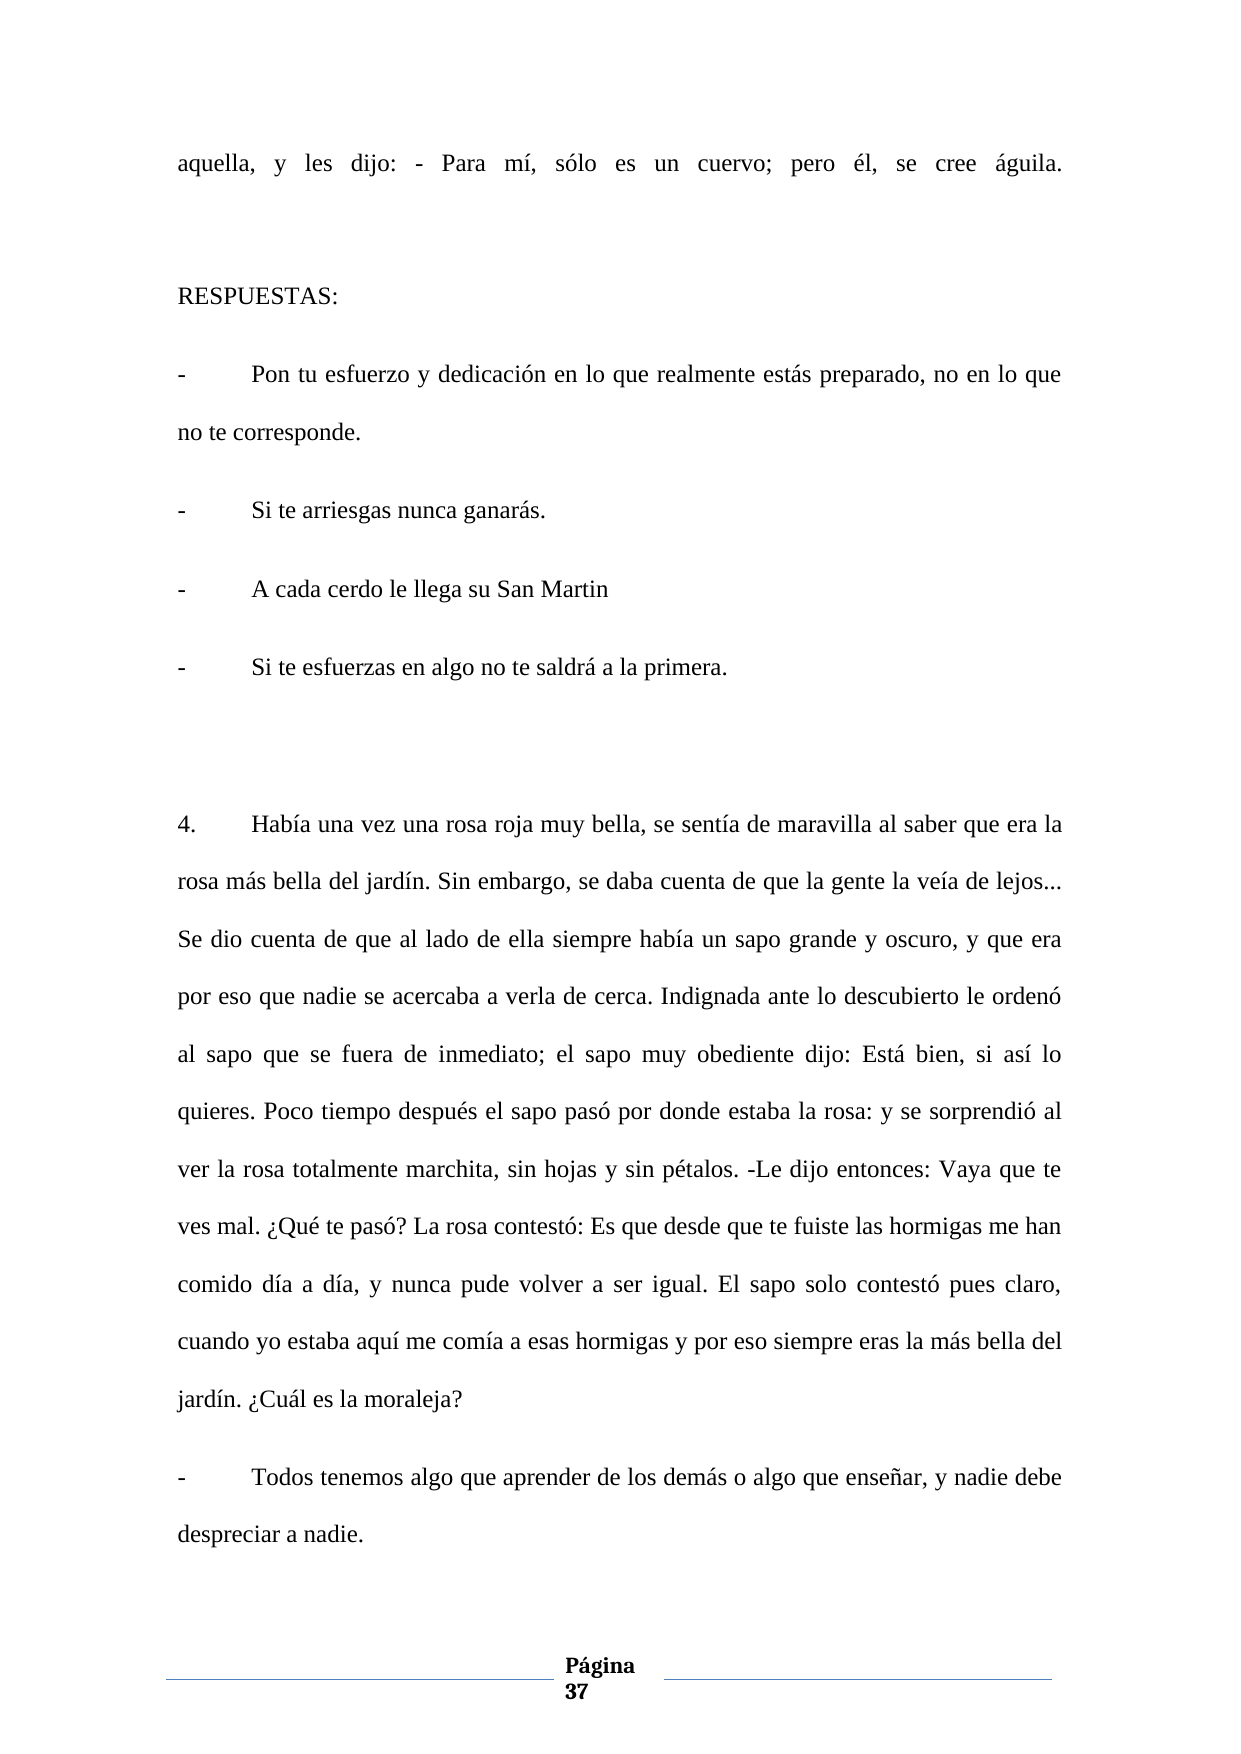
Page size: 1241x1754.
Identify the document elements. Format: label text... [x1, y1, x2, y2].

text 4. Había una vez una rosa roja muy bella, se sentía de maravilla al saber que era la rosa más bella del jardín. Sin embargo, se daba cuenta de que la gente la veía de lejos... Se dio cuenta de que al lado de ella siempre había un sapo grande y oscuro, y que era por eso que nadie se acercaba a verla de cerca. Indignada ante lo descubierto le ordenó al sapo que se fuera de inmediato; el sapo muy obediente dijo: Está bien, si así lo quieres. Poco tiempo después el sapo pasó por donde estaba la rosa: y se sorprendió al ver la rosa totalmente marchita, sin hojas y sin pétalos. -Le dijo entonces: Vaya que te ves mal. ¿Qué te pasó? La rosa contestó: Es que desde que te fuiste las hormigas me han comido día a día, y nunca pude volver a ser igual. El sapo solo contestó pues claro, cuando yo estaba aquí me comía a esas hormigas y por eso siempre eras la más bella del jardín. ¿Cuál es la moraleja? [177, 809, 1063, 1412]
text - A cada cerdo le llega su San Martin [177, 574, 1063, 602]
text - Si te arriesgas nunca ganarás. [177, 495, 1063, 524]
text - Todos tenemos algo que aprender de los demás o algo que enseñar, y nadie debe despreciar a nadie. [177, 1462, 1063, 1548]
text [177, 148, 1063, 232]
text RESPUESTAS: [177, 281, 1063, 310]
text - Si te esfuerzas en algo no te saldrá a la primera. [177, 652, 1063, 681]
text - Pon tu esfuerzo y dedicación en lo que realmente estás preparado, no en lo que no te corresponde. [177, 359, 1063, 446]
